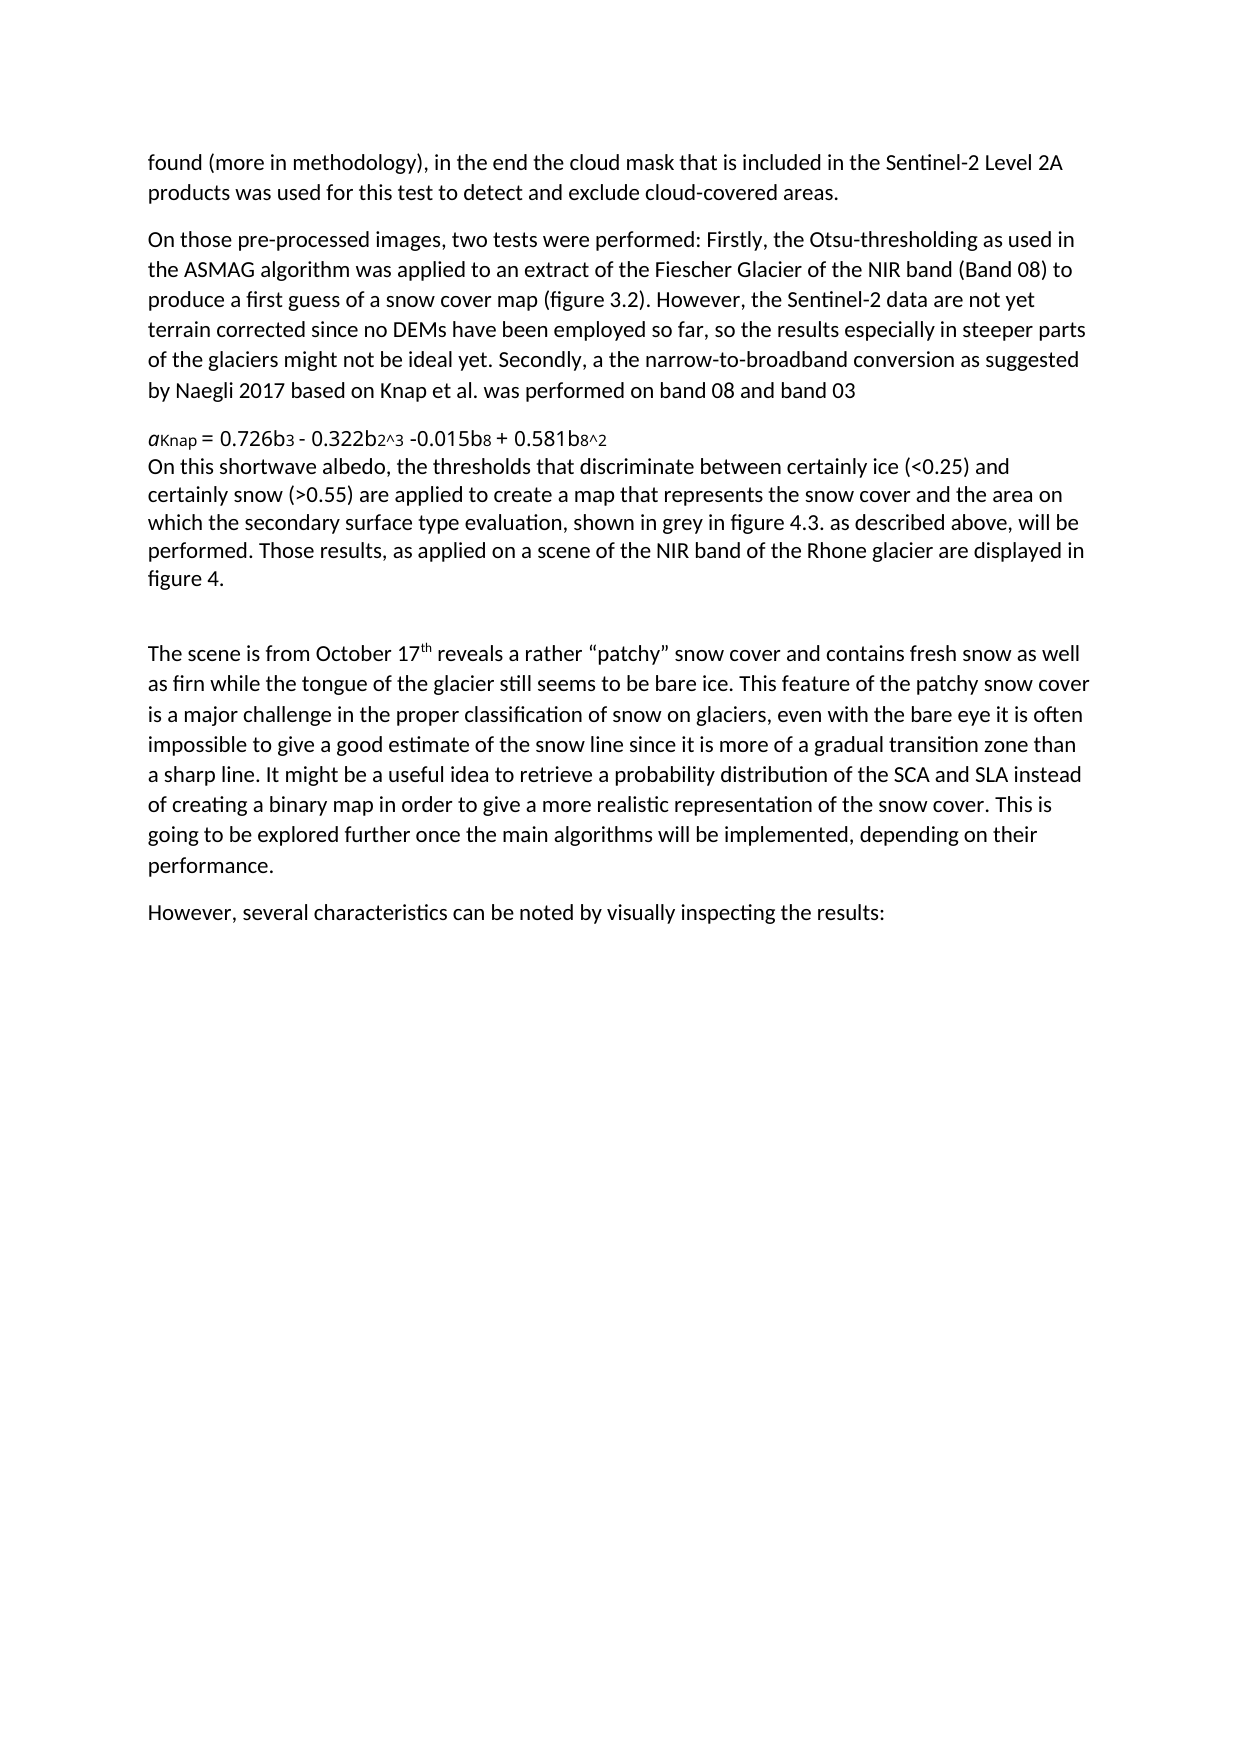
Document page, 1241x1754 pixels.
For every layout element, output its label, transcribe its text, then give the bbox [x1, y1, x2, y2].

text aKnap = 0.726b3 - 0.322b2^3 -0.015b8 + 0.581b8^2 [148, 423, 1093, 452]
text However, several characteristics can be noted by visually inspecting the results: [148, 898, 1093, 926]
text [148, 148, 1093, 206]
text On those pre-processed images, two tests were performed: Firstly, the Otsu-thresholding as used in the ASMAG algorithm was applied to an extract of the Fiescher Glacier of the NIR band (Band 08) to produce a first guess of a snow cover map (figure 3.2). However, the Sentinel-2 data are not yet terrain corrected since no DEMs have been employed so far, so the results especially in steeper parts of the glaciers might not be ideal yet. Secondly, a the narrow-to-broadband conversion as suggested by Naegli 2017 based on Knap et al. was performed on band 08 and band 03 [148, 225, 1093, 404]
text On this shortwave albedo, the thresholds that discriminate between certainly ice (<0.25) and certainly snow (>0.55) are applied to create a map that represents the snow cover and the area on which the secondary surface type evaluation, shown in grey in figure 4.3. as described above, will be performed. Those results, as applied on a scene of the NIR band of the Rhone glacier are displayed in figure 4. [148, 452, 1093, 592]
text The scene is from October 17th reveals a rather “patchy” snow cover and contains fresh snow as well as firn while the tongue of the glacier still seems to be bare ice. This feature of the patchy snow cover is a major challenge in the proper classification of snow on glaciers, even with the bare eye it is often impossible to give a good estimate of the snow line since it is more of a gradual transition zone than a sharp line. It might be a useful idea to retrieve a probability distribution of the SCA and SLA instead of creating a binary map in order to give a more realistic representation of the snow cover. This is going to be explored further once the main algorithms will be implemented, depending on their performance. [148, 639, 1093, 879]
